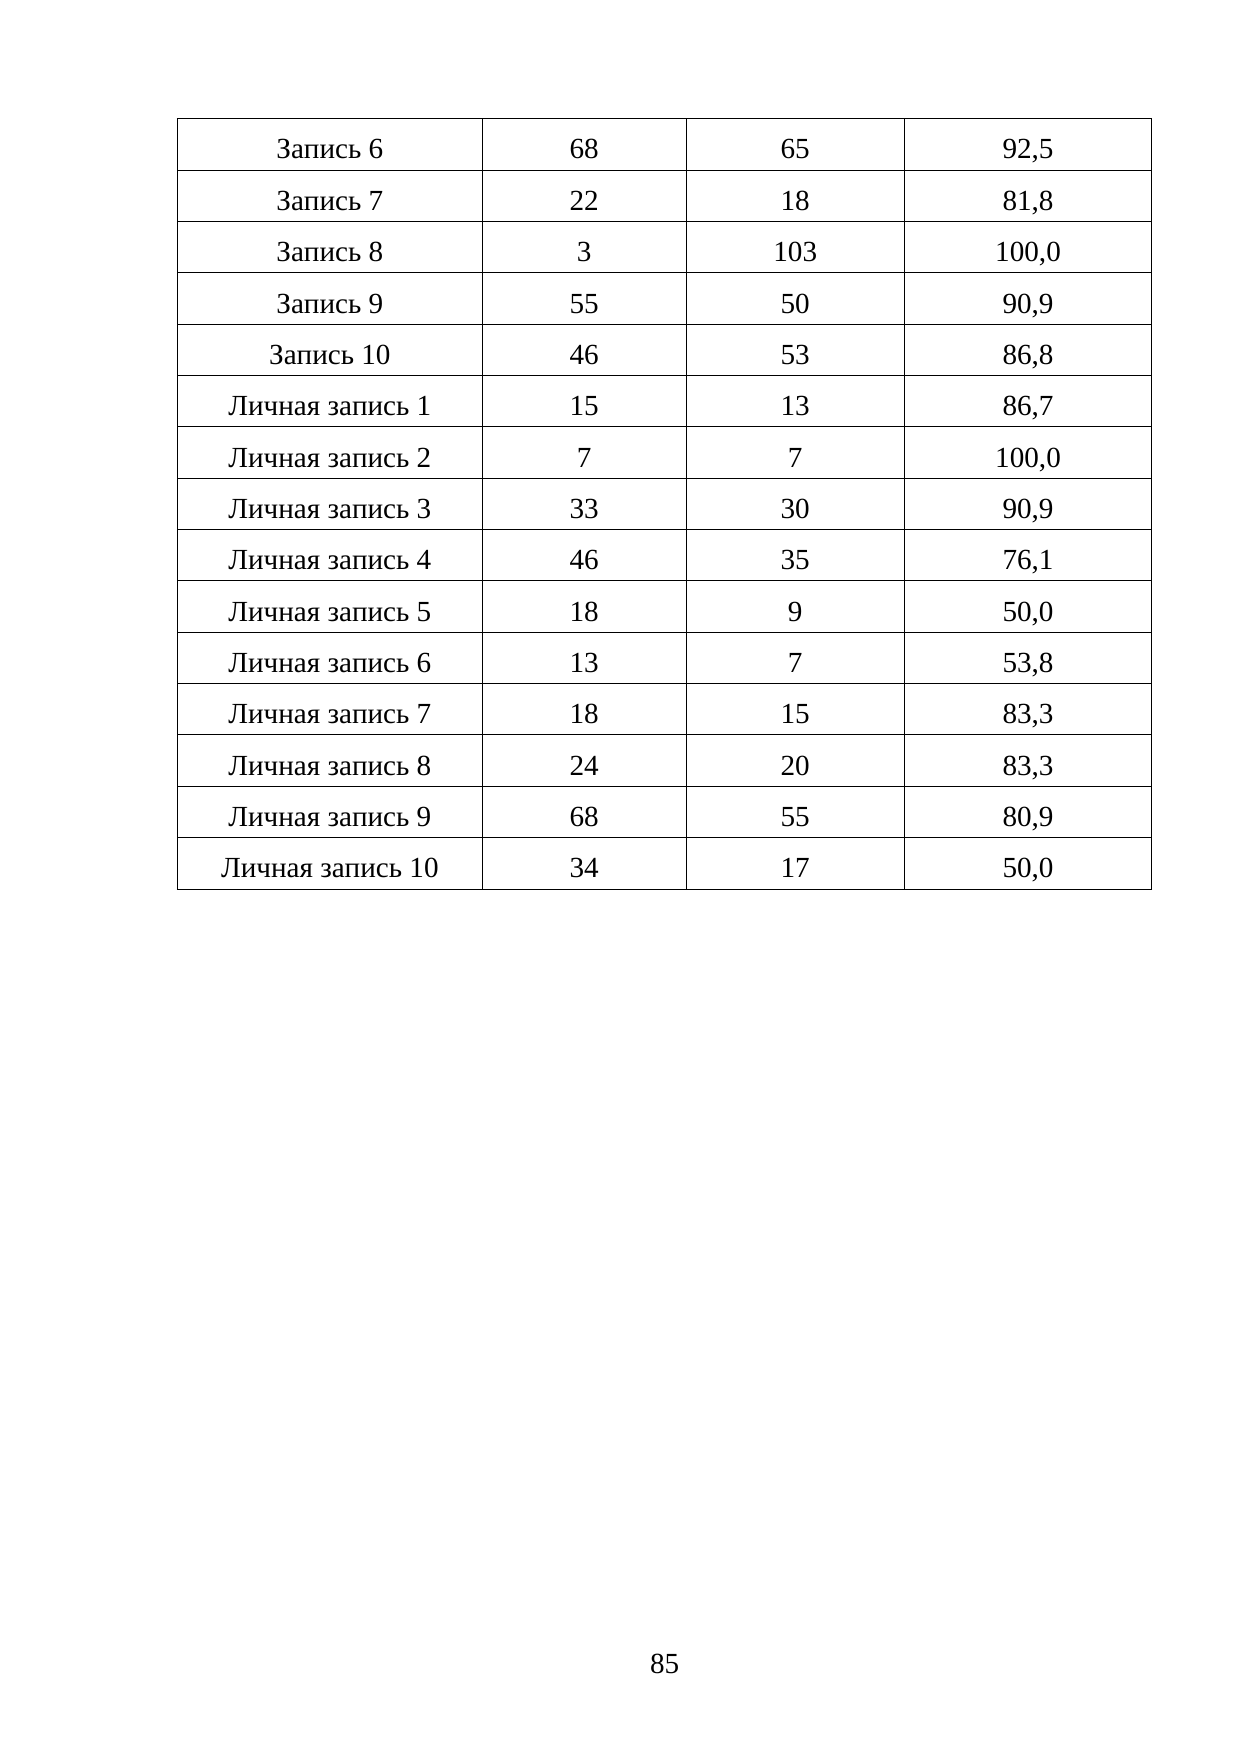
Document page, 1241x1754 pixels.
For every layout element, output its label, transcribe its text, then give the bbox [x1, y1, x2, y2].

table_cell 15 [687, 684, 904, 734]
table_cell Личная запись 9 [178, 787, 482, 837]
table_cell 100,0 [905, 222, 1151, 272]
table_cell 7 [483, 427, 686, 478]
table_cell Личная запись 5 [178, 581, 482, 632]
table_cell 90,9 [905, 479, 1151, 529]
table_cell 13 [687, 376, 904, 426]
table_cell Запись 8 [178, 222, 482, 272]
table_cell 18 [483, 684, 686, 734]
table_cell 100,0 [905, 427, 1151, 478]
table_cell 20 [687, 735, 904, 786]
table_cell 83,3 [905, 735, 1151, 786]
table_cell 53,8 [905, 633, 1151, 683]
table_cell Личная запись 2 [178, 427, 482, 478]
table_cell 83,3 [905, 684, 1151, 734]
table_cell 15 [483, 376, 686, 426]
table_cell 9 [687, 581, 904, 632]
table_cell 7 [687, 427, 904, 478]
table_cell 92,5 [905, 119, 1151, 169]
table_cell Личная запись 10 [178, 838, 482, 888]
table_cell 50,0 [905, 581, 1151, 632]
table_cell 50 [687, 273, 904, 323]
table_cell Запись 10 [178, 325, 482, 375]
table_cell 17 [687, 838, 904, 888]
table_cell 34 [483, 838, 686, 888]
table_cell 86,7 [905, 376, 1151, 426]
table_cell 68 [483, 119, 686, 169]
table_cell 33 [483, 479, 686, 529]
table_cell 50,0 [905, 838, 1151, 888]
table_cell 22 [483, 171, 686, 221]
table_cell 103 [687, 222, 904, 272]
table_cell Личная запись 6 [178, 633, 482, 683]
table_cell Запись 9 [178, 273, 482, 323]
table_cell 65 [687, 119, 904, 169]
table_cell 80,9 [905, 787, 1151, 837]
table_cell 55 [687, 787, 904, 837]
table_cell Личная запись 4 [178, 530, 482, 580]
table_cell Личная запись 3 [178, 479, 482, 529]
table_cell 46 [483, 530, 686, 580]
table_cell Личная запись 1 [178, 376, 482, 426]
table_cell 81,8 [905, 171, 1151, 221]
table_cell 68 [483, 787, 686, 837]
table_cell 24 [483, 735, 686, 786]
table_cell Запись 6 [178, 119, 482, 169]
table_cell 76,1 [905, 530, 1151, 580]
table_cell 18 [483, 581, 686, 632]
table_cell 35 [687, 530, 904, 580]
table_cell 13 [483, 633, 686, 683]
table_cell 86,8 [905, 325, 1151, 375]
table_cell 90,9 [905, 273, 1151, 323]
table_cell 53 [687, 325, 904, 375]
table_cell 7 [687, 633, 904, 683]
table_cell 55 [483, 273, 686, 323]
table_cell Личная запись 8 [178, 735, 482, 786]
table_cell Личная запись 7 [178, 684, 482, 734]
table_cell 30 [687, 479, 904, 529]
table_cell 46 [483, 325, 686, 375]
table_cell Запись 7 [178, 171, 482, 221]
table_cell 18 [687, 171, 904, 221]
table_cell 3 [483, 222, 686, 272]
